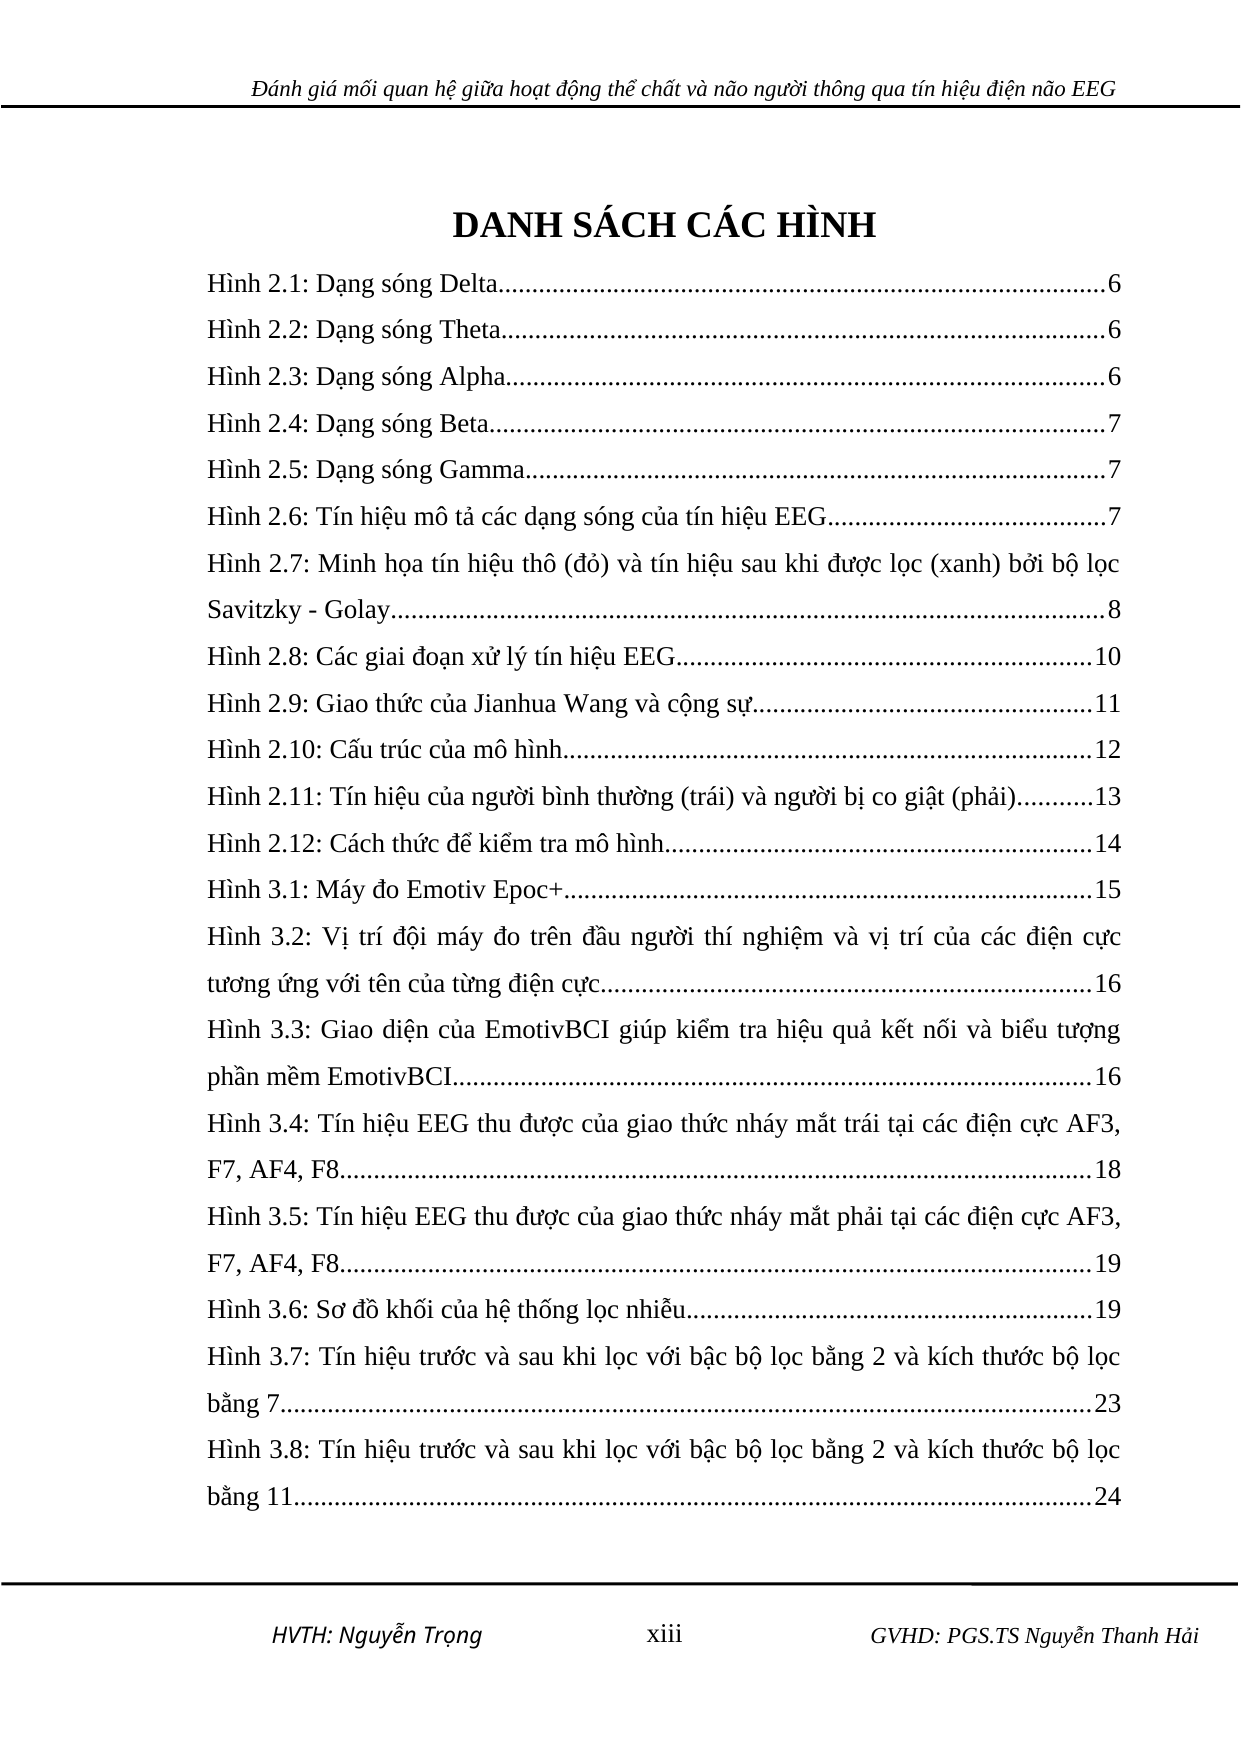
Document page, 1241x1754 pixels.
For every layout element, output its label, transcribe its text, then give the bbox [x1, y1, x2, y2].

text Hình 2.9: Giao thức của Jianhua Wang và cộng sự 11 [207, 687, 1122, 718]
text Hình 2.10: Cấu trúc của mô hình 12 [207, 733, 1122, 765]
text Hình 3.8: Tín hiệu trước và sau khi lọc với bậc bộ lọc bằng 2 và kích thước bộ lọc bằng 11 24 [207, 1433, 1122, 1511]
text Hình 3.2: Vị trí đội máy đo trên đầu người thí nghiệm và vị trí của các điện cực tương ứng với tên của từng điện cực 16 [207, 920, 1122, 998]
text Hình 2.2: Dạng sóng Theta 6 [207, 313, 1122, 345]
text Hình 3.1: Máy đo Emotiv Epoc+ 15 [207, 873, 1122, 905]
text Hình 3.4: Tín hiệu EEG thu được của giao thức nháy mắt trái tại các điện cực AF3, F7, AF4, F8 18 [207, 1107, 1122, 1185]
text Hình 2.5: Dạng sóng Gamma 7 [207, 453, 1122, 485]
text Hình 3.6: Sơ đồ khối của hệ thống lọc nhiễu 19 [207, 1293, 1122, 1325]
text Hình 2.11: Tín hiệu của người bình thường (trái) và người bị co giật (phải) 13 [207, 780, 1122, 811]
text Hình 2.1: Dạng sóng Delta 6 [207, 267, 1122, 298]
text Hình 2.8: Các giai đoạn xử lý tín hiệu EEG 10 [207, 640, 1122, 671]
text Hình 2.3: Dạng sóng Alpha 6 [207, 360, 1122, 391]
text Hình 2.6: Tín hiệu mô tả các dạng sóng của tín hiệu EEG 7 [207, 500, 1122, 531]
subtitle DANH SÁCH CÁC HÌNH [207, 202, 1122, 245]
text Hình 3.5: Tín hiệu EEG thu được của giao thức nháy mắt phải tại các điện cực AF3, F7, AF4, F8 19 [207, 1200, 1122, 1278]
text Hình 3.3: Giao diện của EmotivBCI giúp kiểm tra hiệu quả kết nối và biểu tượng phần mềm EmotivBCI 16 [207, 1013, 1122, 1091]
text Hình 3.7: Tín hiệu trước và sau khi lọc với bậc bộ lọc bằng 2 và kích thước bộ lọc bằng 7 23 [207, 1340, 1122, 1418]
text Hình 2.12: Cách thức để kiểm tra mô hình 14 [207, 827, 1122, 858]
text Hình 2.4: Dạng sóng Beta 7 [207, 407, 1122, 438]
text Hình 2.7: Minh họa tín hiệu thô (đỏ) và tín hiệu sau khi được lọc (xanh) bởi bộ lọc Savitzky - Golay 8 [207, 547, 1122, 625]
